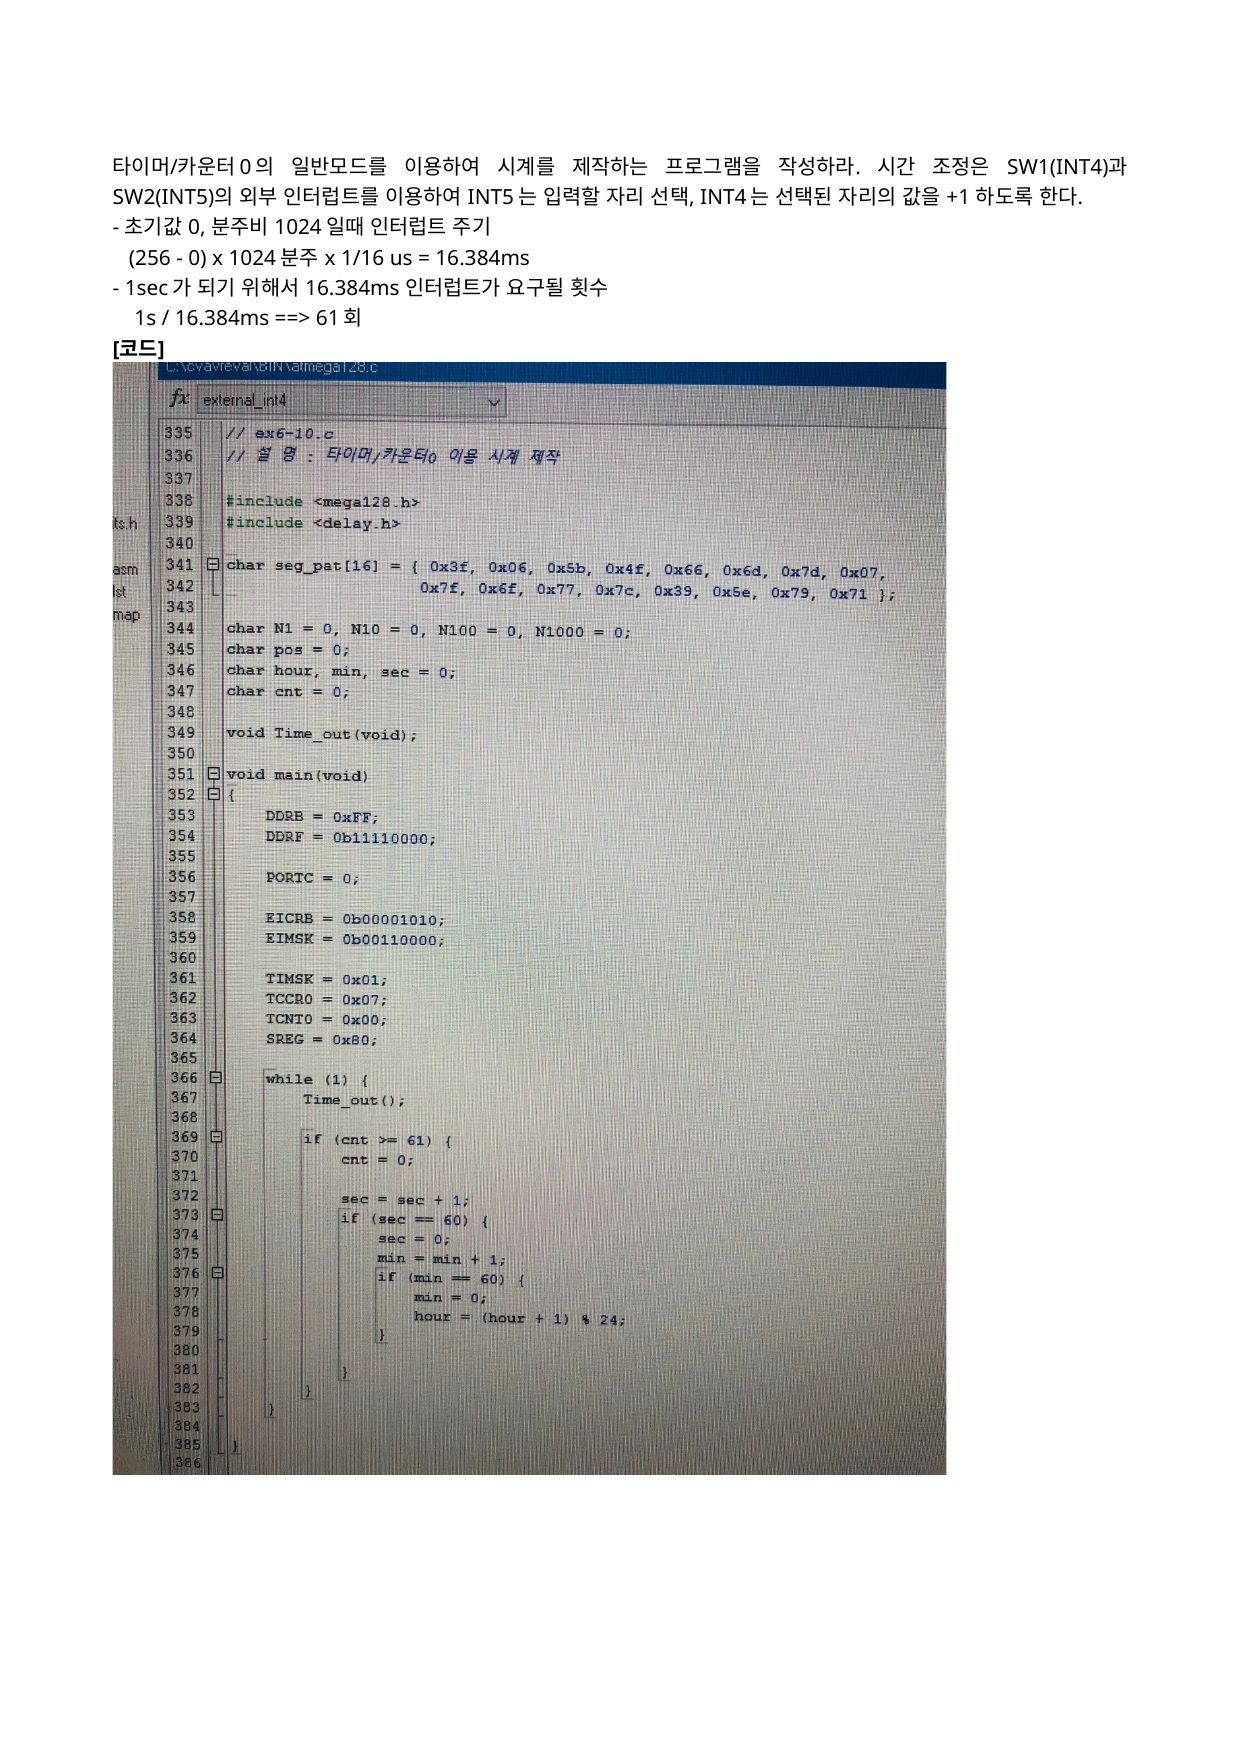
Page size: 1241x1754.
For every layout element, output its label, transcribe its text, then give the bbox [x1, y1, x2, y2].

text (256 - 0) x 1024분주 x 1/16 us = 16.384ms [112, 241, 1128, 271]
picture [112, 362, 947, 1475]
text 1s / 16.384ms ==> 61회 [112, 302, 1128, 332]
text [코드] [112, 332, 1128, 362]
text - 초기값 0, 분주비 1024일때 인터럽트 주기 [112, 211, 1128, 241]
text 타이머/카운터0의 일반모드를 이용하여 시계를 제작하는 프로그램을 작성하라. 시간 조정은 SW1(INT4)과 SW2(INT5)의 외부 인터럽트를 이용하여 INT5는 입력할 자리 선택, INT4는 선택된 자리의 값을 +1 하도록 한다. [112, 150, 1128, 211]
text - 1sec가 되기 위해서 16.384ms 인터럽트가 요구될 횟수 [112, 271, 1128, 302]
